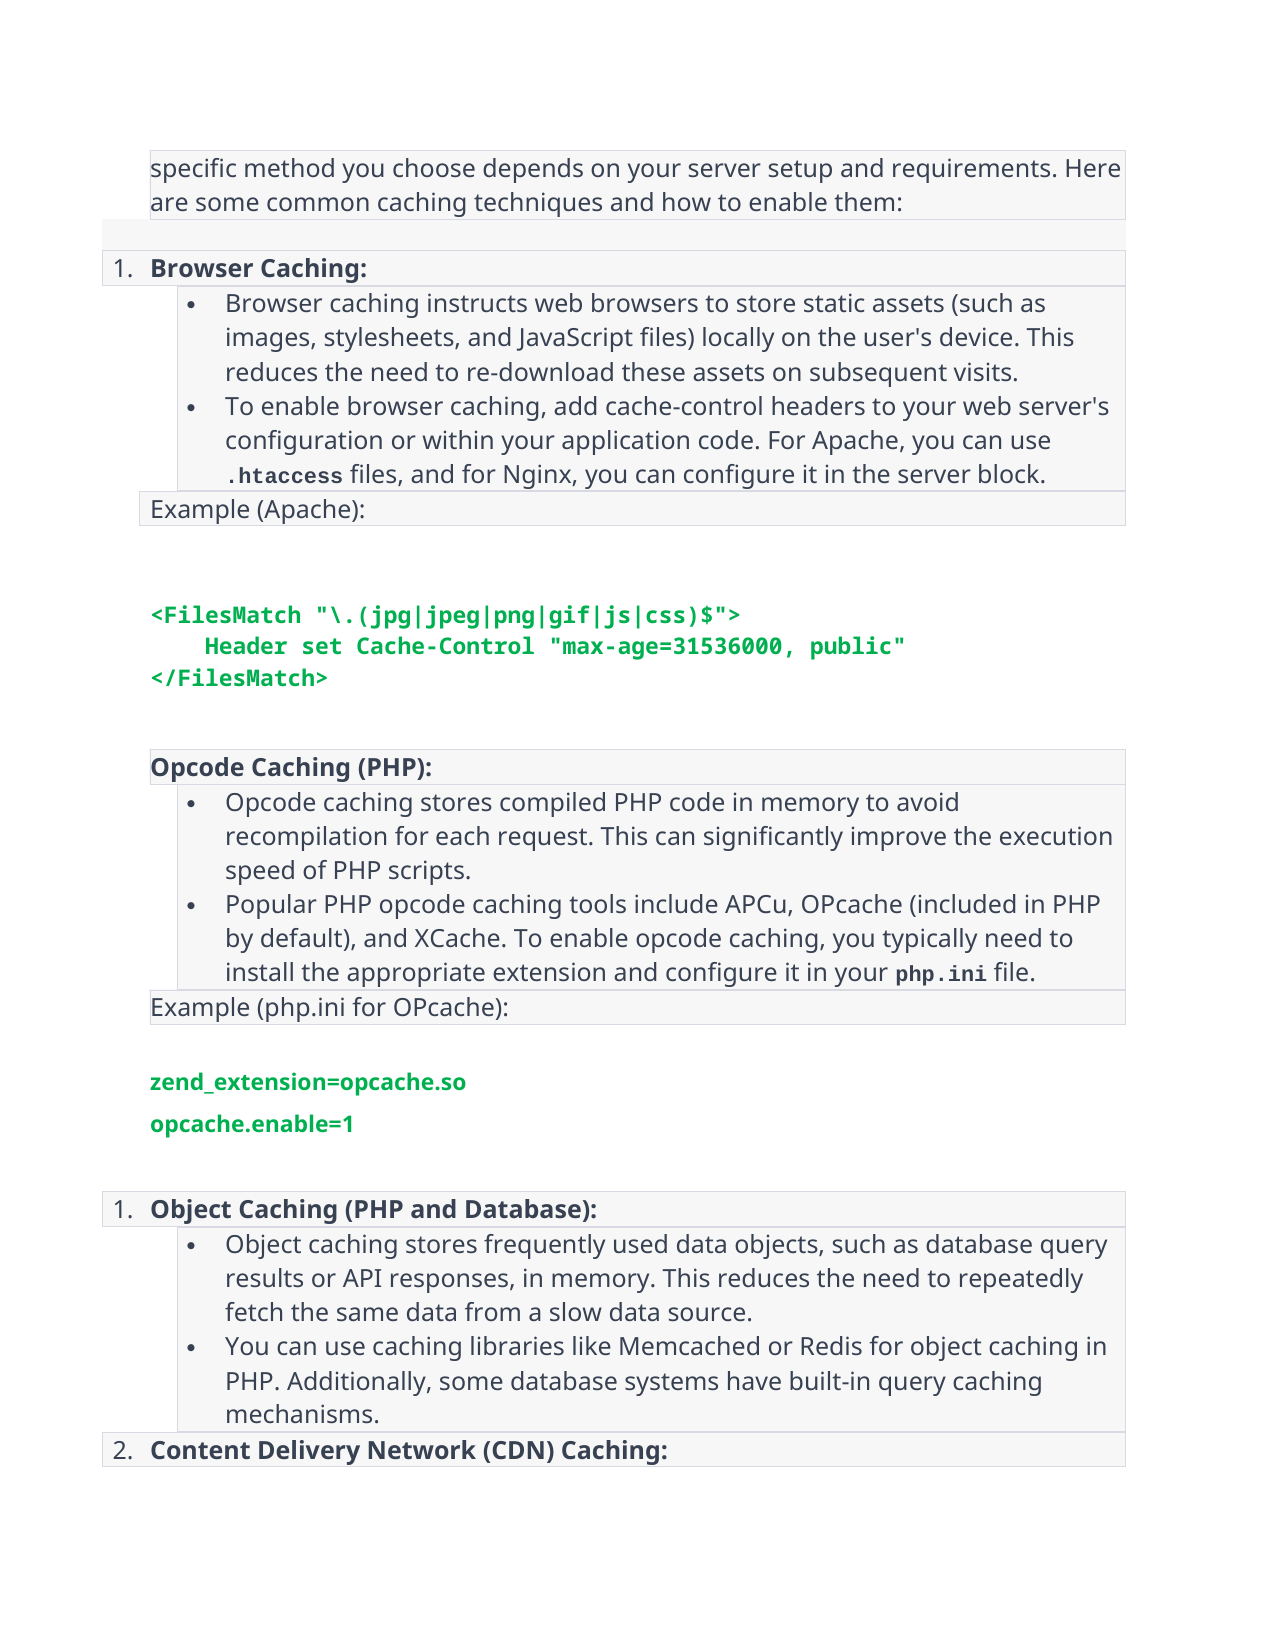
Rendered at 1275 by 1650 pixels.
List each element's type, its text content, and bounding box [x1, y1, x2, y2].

text zend_extension=opcache.so [150, 1066, 1125, 1097]
list Object Caching (PHP and Database): [103, 1192, 1125, 1226]
text Header set Cache-Control "max-age=31536000, public" [150, 630, 1125, 661]
list To enable browser caching, add cache-control headers to your web server's configuration or within your application code. For Apache, you can use .htaccess files, and for Nginx, you can configure it in the server block. [178, 388, 1125, 490]
text Example (php.ini for OPcache): [151, 991, 1125, 1024]
text </FilesMatch> [150, 661, 1125, 693]
list Popular PHP opcode caching tools include APCu, OPcache (included in PHP by default), and XCache. To enable opcode caching, you typically need to install the appropriate extension and configure it in your php.ini file. [178, 886, 1125, 989]
text Example (Apache): [140, 492, 1125, 525]
list Browser Caching: [103, 251, 1125, 285]
text Opcode Caching (PHP): [151, 750, 1125, 784]
list Opcode caching stores compiled PHP code in memory to avoid recompilation for each request. This can significantly improve the execution speed of PHP scripts. [178, 785, 1125, 886]
text <FilesMatch "\.(jpg|jpeg|png|gif|js|css)$"> [150, 599, 1125, 630]
list Object caching stores frequently used data objects, such as database query results or API responses, in memory. This reduces the need to repeatedly fetch the same data from a slow data source. [178, 1228, 1125, 1328]
list You can use caching libraries like Memcached or Redis for object caching in PHP. Additionally, some database systems have built-in query caching mechanisms. [178, 1328, 1125, 1431]
text opcache.enable=1 [150, 1108, 1125, 1139]
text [151, 151, 1125, 219]
list Content Delivery Network (CDN) Caching: [103, 1433, 1125, 1466]
list Browser caching instructs web browsers to store static assets (such as images, stylesheets, and JavaScript files) locally on the user's device. This reduces the need to re-download these assets on subsequent visits. [178, 287, 1125, 388]
